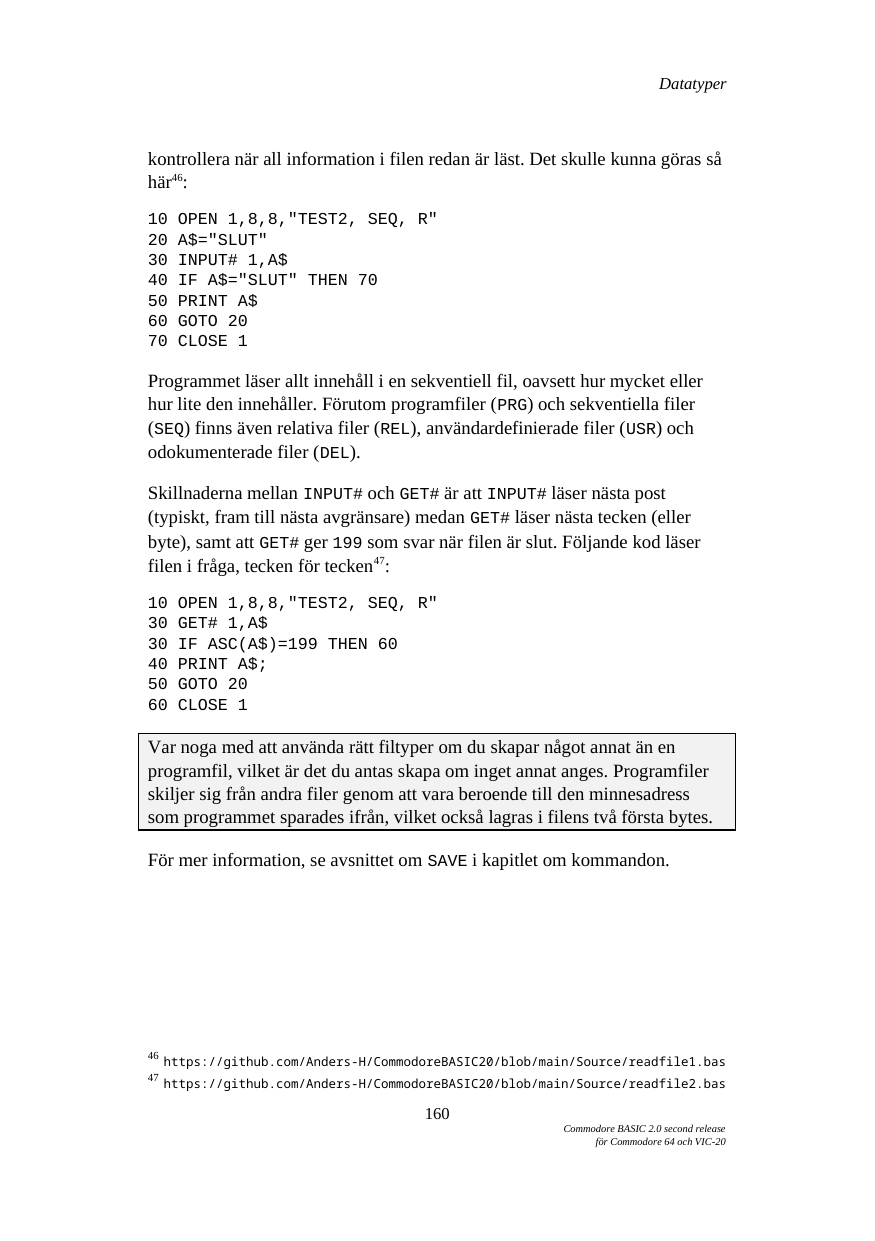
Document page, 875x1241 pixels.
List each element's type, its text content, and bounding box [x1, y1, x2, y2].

text För mer information, se avsnittet om SAVE i kapitlet om kommandon. [148, 849, 726, 871]
text 10 OPEN 1,8,8,"TEST2, SEQ, R" 30 GET# 1,A$ 30 IF ASC(A$)=199 THEN 60 40 PRINT A$; 50 GOTO 20 60 CLOSE 1 [148, 594, 726, 715]
text Programmet läser allt innehåll i en sekventiell fil, oavsett hur mycket eller hur lite den innehåller. Förutom programfiler (PRG) och sekventiella filer (SEQ) finns även relativa filer (REL), användardefinierade filer (USR) och odokumenterade filer (DEL). [148, 370, 726, 464]
text 10 OPEN 1,8,8,"TEST2, SEQ, R" 20 A$="SLUT" 30 INPUT# 1,A$ 40 IF A$="SLUT" THEN 70 50 PRINT A$ 60 GOTO 20 70 CLOSE 1 [148, 211, 726, 352]
text Skillnaderna mellan INPUT# och GET# är att INPUT# läser nästa post (typiskt, fram till nästa avgränsare) medan GET# läser nästa tecken (eller byte), samt att GET# ger 199 som svar när filen är slut. Följande kod läser filen i fråga, tecken för tecken: [148, 482, 726, 576]
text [148, 148, 726, 192]
text Var noga med att använda rätt filtyper om du skapar något annat än en programfil, vilket är det du antas skapa om inget annat anges. Programfiler skiljer sig från andra filer genom att vara beroende till den minnesadress som programmet sparades ifrån, vilket också lagras i filens två första bytes. [139, 734, 735, 829]
